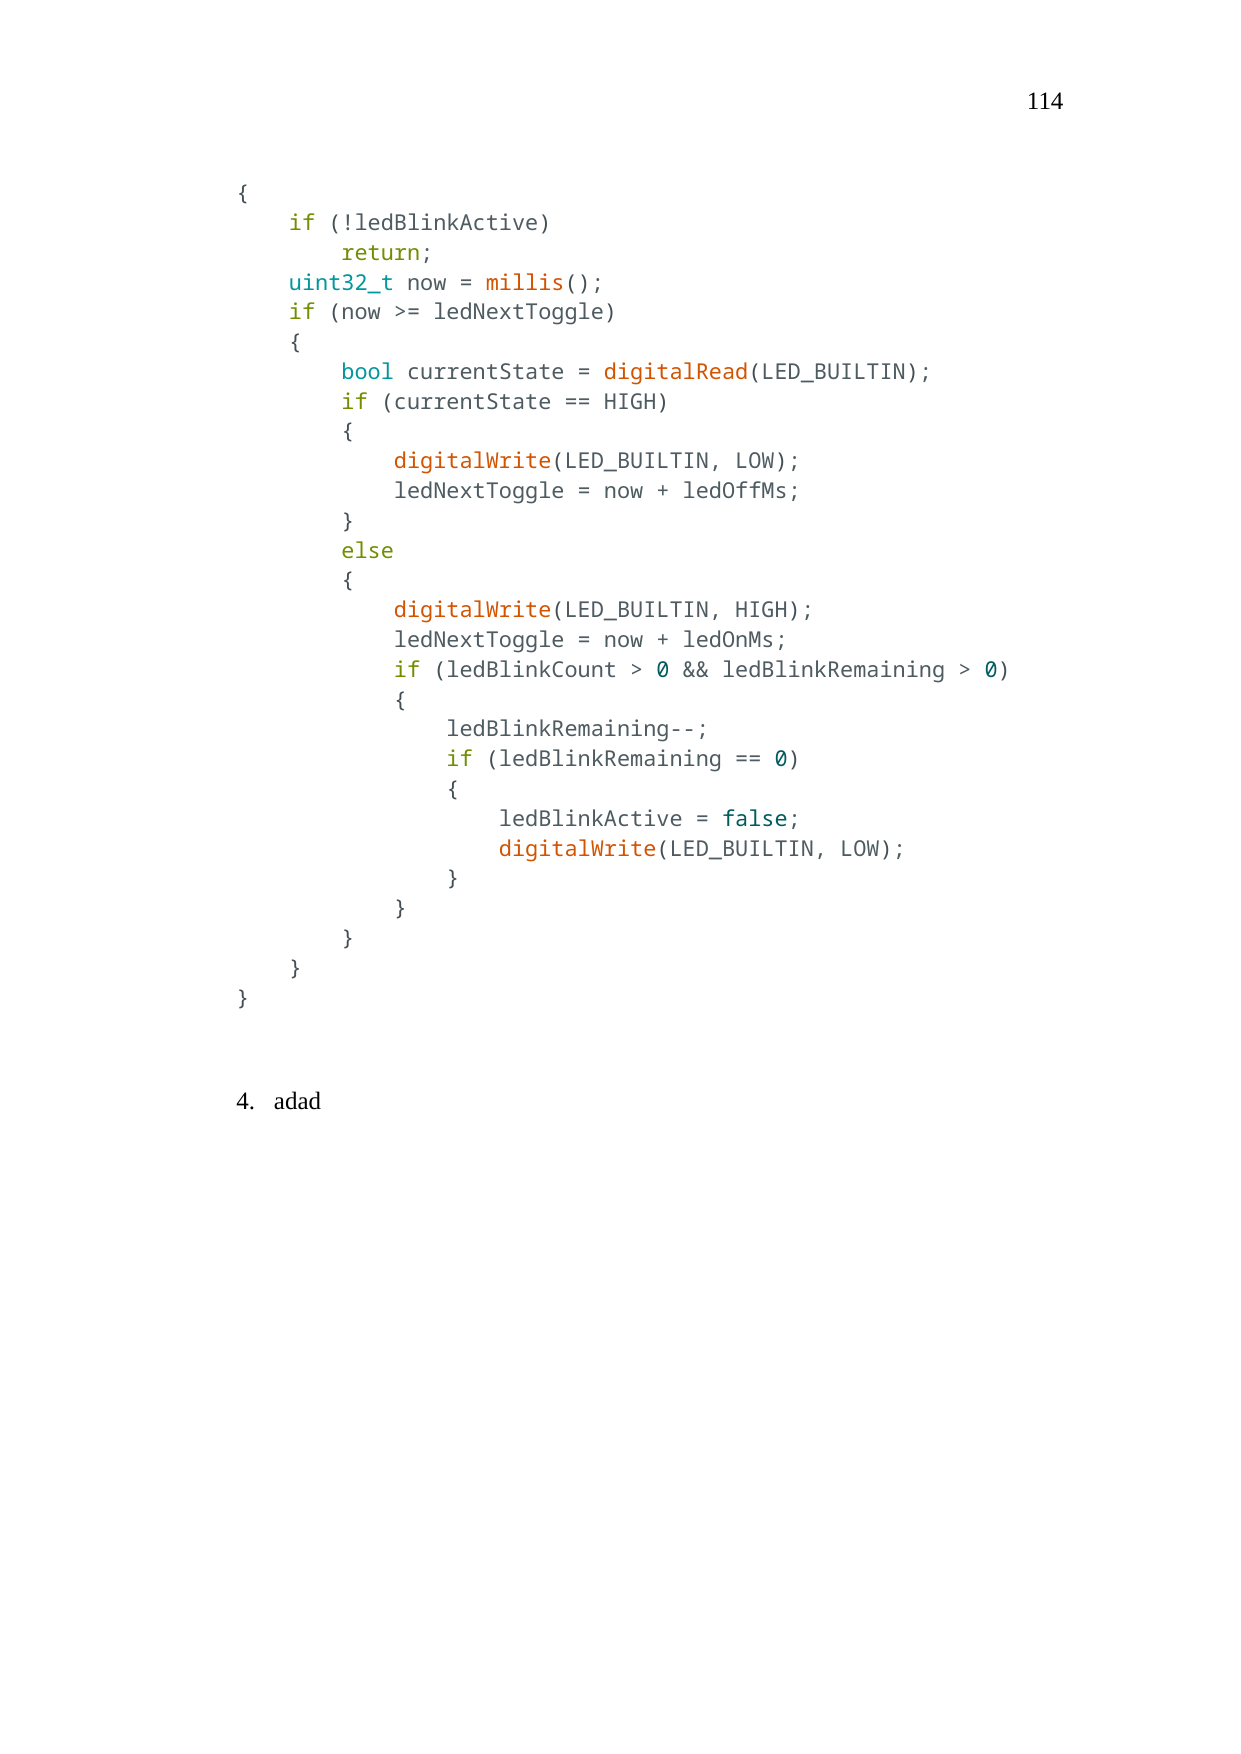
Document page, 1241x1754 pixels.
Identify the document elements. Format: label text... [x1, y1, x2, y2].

text { [236, 564, 1063, 594]
text } [236, 892, 1063, 922]
text digitalWrite(LED_BUILTIN, LOW); [236, 833, 1063, 862]
text return; [236, 237, 1063, 267]
text { [236, 684, 1063, 713]
text uint32_t now = millis(); [236, 267, 1063, 296]
text else [236, 535, 1063, 564]
text ledBlinkActive = false; [236, 803, 1063, 833]
text } [236, 922, 1063, 952]
text { [236, 773, 1063, 803]
text } [236, 982, 1063, 1011]
text { [236, 416, 1063, 445]
text { [236, 177, 1063, 207]
text if (!ledBlinkActive) [236, 207, 1063, 237]
text digitalWrite(LED_BUILTIN, LOW); [236, 445, 1063, 475]
text { [236, 326, 1063, 356]
text } [236, 952, 1063, 982]
text } [236, 862, 1063, 892]
text bool currentState = digitalRead(LED_BUILTIN); [236, 356, 1063, 386]
text if (currentState == HIGH) [236, 386, 1063, 416]
text ledNextToggle = now + ledOnMs; [236, 624, 1063, 654]
text if (ledBlinkCount > 0 && ledBlinkRemaining > 0) [236, 654, 1063, 684]
text ledNextToggle = now + ledOffMs; [236, 475, 1063, 505]
text if (now >= ledNextToggle) [236, 296, 1063, 326]
list adad [236, 1086, 1063, 1115]
text digitalWrite(LED_BUILTIN, HIGH); [236, 594, 1063, 624]
text } [236, 505, 1063, 535]
text if (ledBlinkRemaining == 0) [236, 743, 1063, 773]
text ledBlinkRemaining--; [236, 713, 1063, 743]
